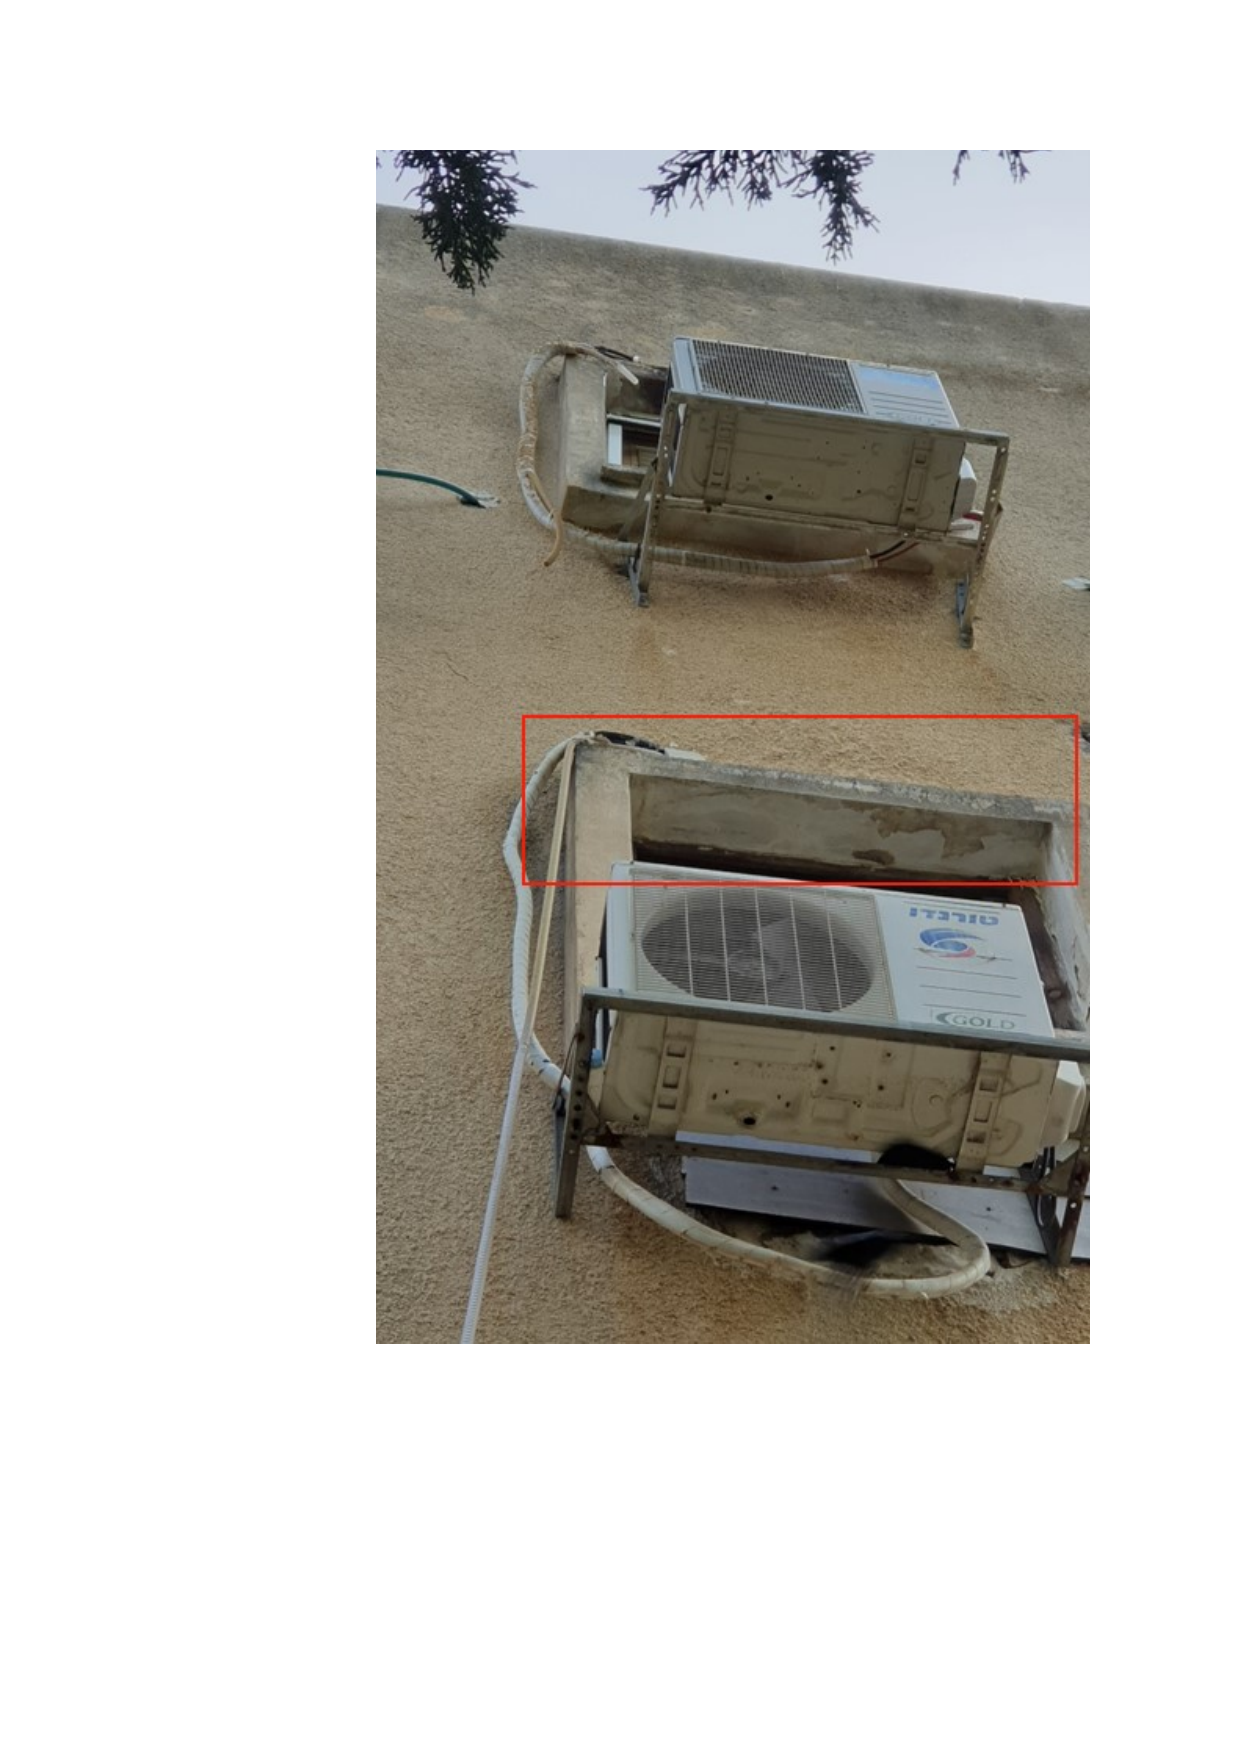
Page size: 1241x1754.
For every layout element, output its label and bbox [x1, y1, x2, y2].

picture [376, 150, 1090, 1344]
